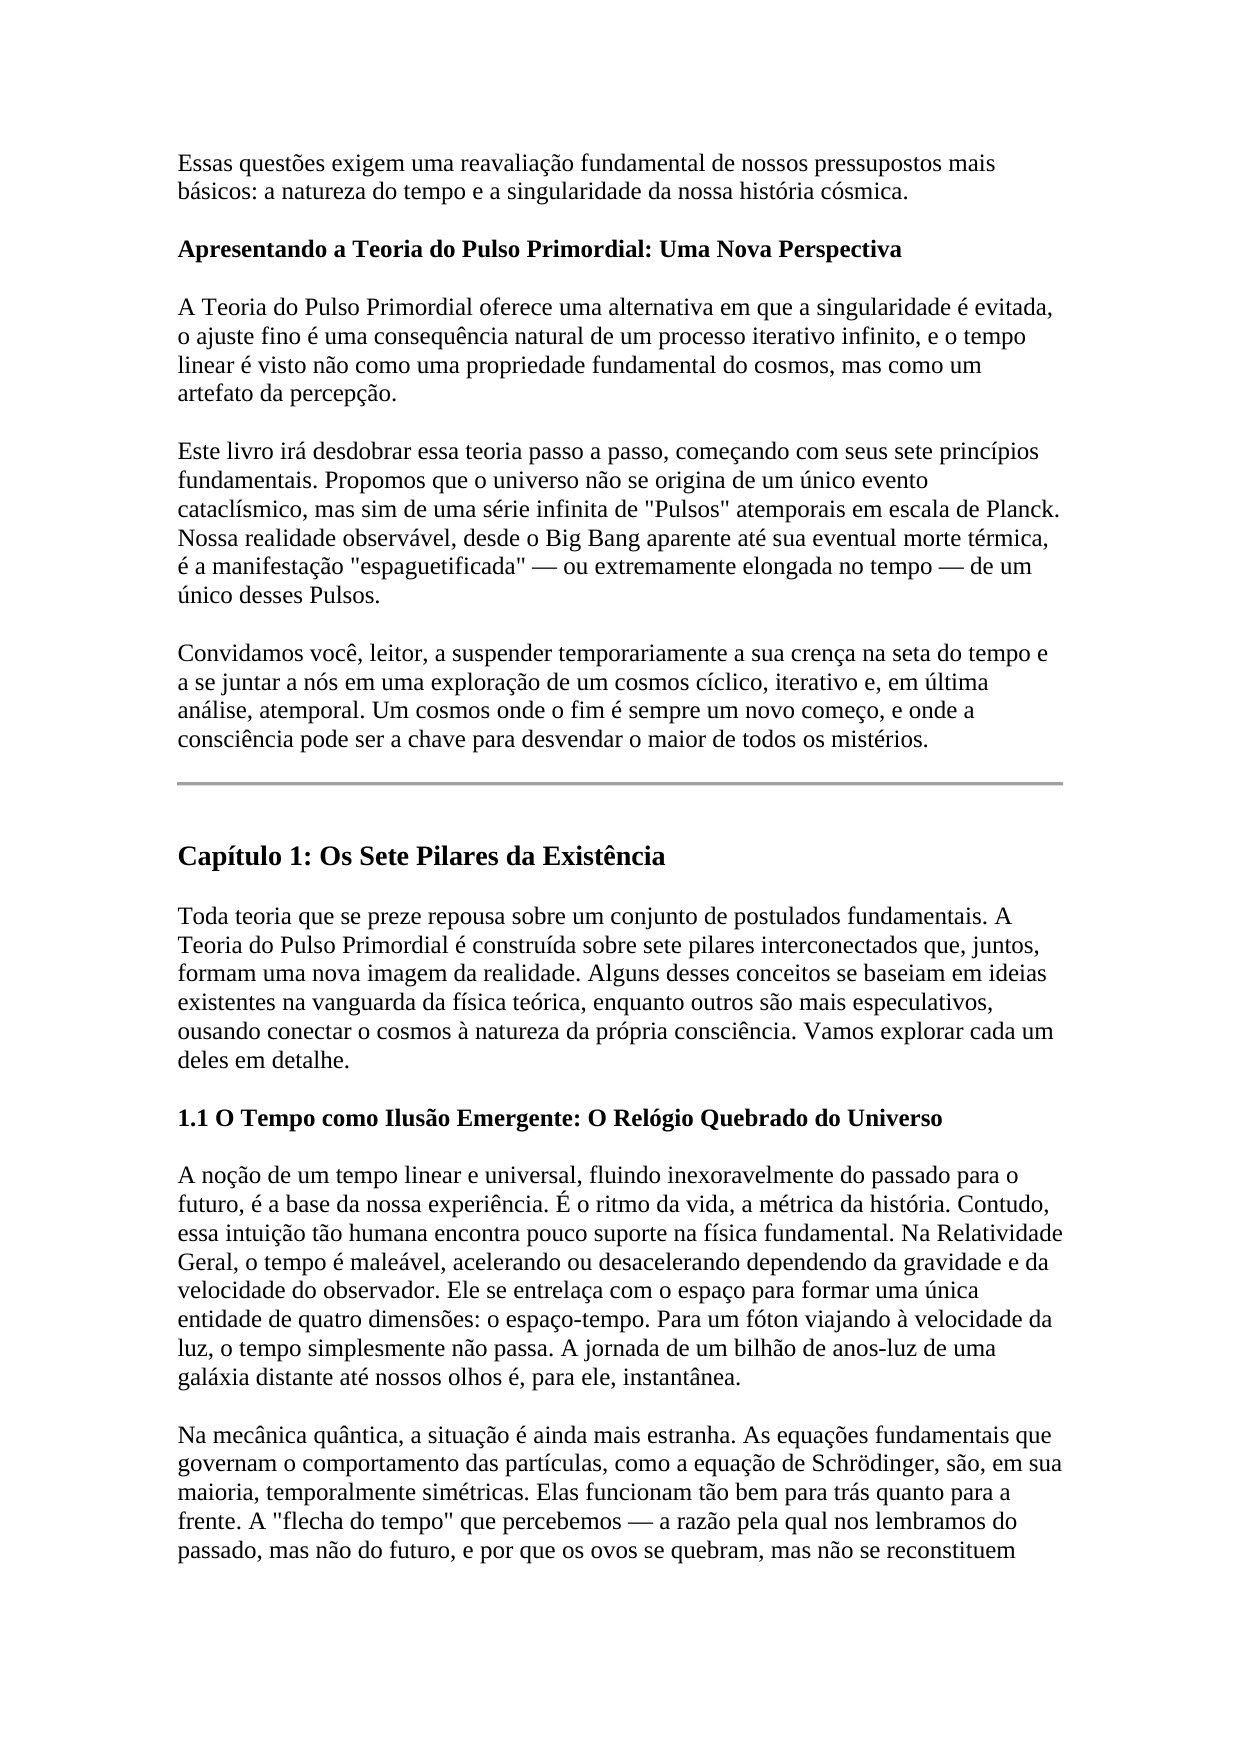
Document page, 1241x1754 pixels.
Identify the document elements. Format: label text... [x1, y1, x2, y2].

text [177, 1420, 1063, 1563]
text Convidamos você, leitor, a suspender temporariamente a sua crença na seta do tempo e a se juntar a nós em uma exploração de um cosmos cíclico, iterativo e, em última análise, atemporal. Um cosmos onde o fim é sempre um novo começo, e onde a consciência pode ser a chave para desvendar o maior de todos os mistérios. [177, 638, 1063, 753]
text Toda teoria que se preze repousa sobre um conjunto de postulados fundamentais. A Teoria do Pulso Primordial é construída sobre sete pilares interconectados que, juntos, formam uma nova imagem da realidade. Alguns desses conceitos se baseiam em ideias existentes na vanguarda da física teórica, enquanto outros são mais especulativos, ousando conectar o cosmos à natureza da própria consciência. Vamos explorar cada um deles em detalhe. [177, 901, 1063, 1073]
text A Teoria do Pulso Primordial oferece uma alternativa em que a singularidade é evitada, o ajuste fino é uma consequência natural de um processo iterativo infinito, e o tempo linear é visto não como uma propriedade fundamental do cosmos, mas como um artefato da percepção. [177, 292, 1063, 407]
text 1.1 O Tempo como Ilusão Emergente: O Relógio Quebrado do Universo [177, 1103, 1063, 1131]
text A noção de um tempo linear e universal, fluindo inexoravelmente do passado para o futuro, é a base da nossa experiência. É o ritmo da vida, a métrica da história. Contudo, essa intuição tão humana encontra pouco suporte na física fundamental. Na Relatividade Geral, o tempo é maleável, acelerando ou desacelerando dependendo da gravidade e da velocidade do observador. Ele se entrelaça com o espaço para formar uma única entidade de quatro dimensões: o espaço-tempo. Para um fóton viajando à velocidade da luz, o tempo simplesmente não passa. A jornada de um bilhão de anos-luz de uma galáxia distante até nossos olhos é, para ele, instantânea. [177, 1161, 1063, 1391]
text Apresentando a Teoria do Pulso Primordial: Uma Nova Perspectiva [177, 234, 1063, 263]
text Este livro irá desdobrar essa teoria passo a passo, começando com seus sete princípios fundamentais. Propomos que o universo não se origina de um único evento cataclísmico, mas sim de uma série infinita de "Pulsos" atemporais em escala de Planck. Nossa realidade observável, desde o Big Bang aparente até sua eventual morte térmica, é a manifestação "espaguetificada" — ou extremamente elongada no tempo — de um único desses Pulsos. [177, 436, 1063, 609]
text Essas questões exigem uma reavaliação fundamental de nossos pressupostos mais básicos: a natureza do tempo e a singularidade da nossa história cósmica. [177, 148, 1063, 205]
text Capítulo 1: Os Sete Pilares da Existência [177, 839, 1063, 872]
